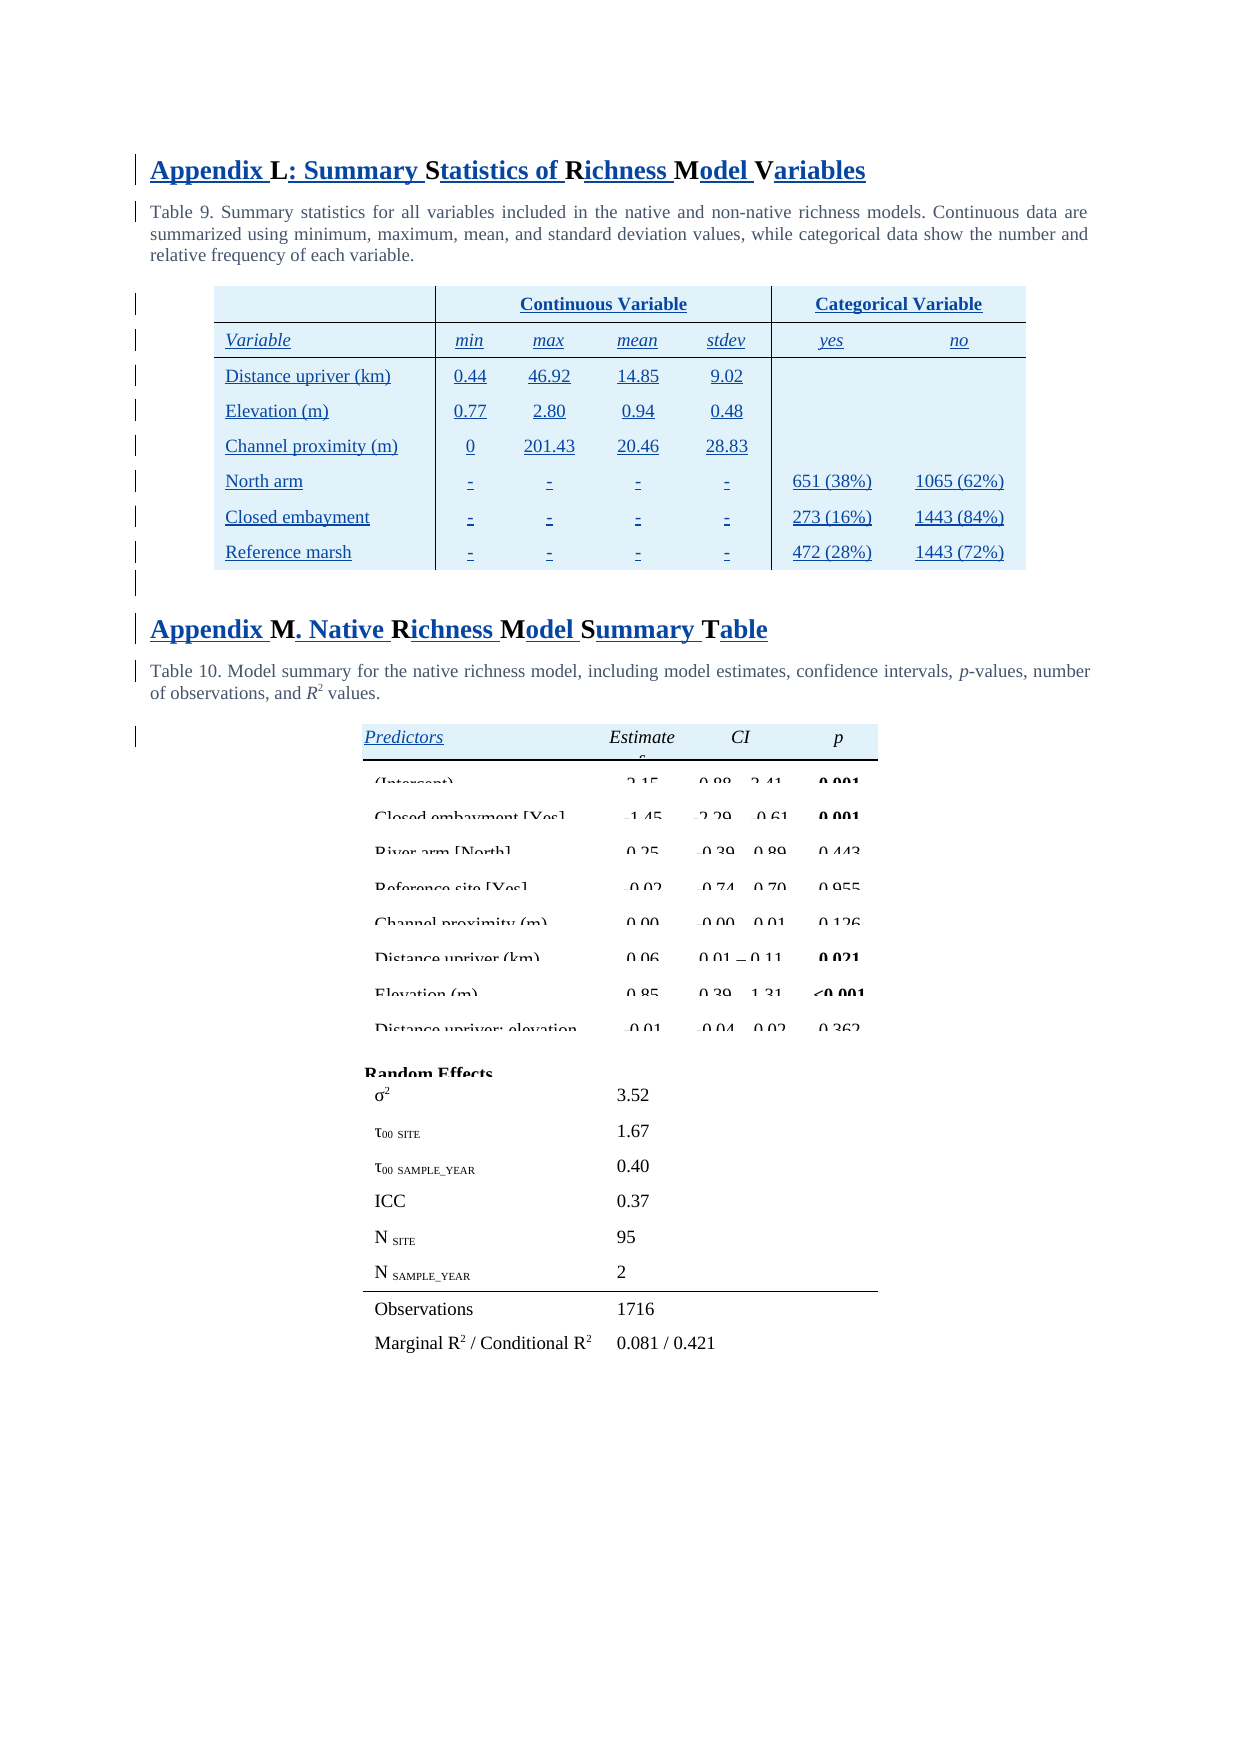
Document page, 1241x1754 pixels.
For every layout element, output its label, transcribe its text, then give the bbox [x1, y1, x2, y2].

table_cell [801, 1007, 878, 1043]
table_cell [605, 1078, 878, 1113]
table_cell [605, 761, 681, 795]
table_cell [605, 1292, 878, 1326]
table_cell [605, 830, 681, 866]
table_cell [681, 830, 801, 866]
table_cell [681, 866, 801, 901]
table_cell [363, 1007, 605, 1043]
table_cell [363, 901, 605, 936]
table_cell [605, 795, 681, 830]
table_cell [363, 1149, 605, 1184]
subtitle MRMST [150, 613, 1090, 644]
table_cell [363, 761, 605, 795]
table_cell [801, 901, 878, 936]
table_cell [363, 1292, 605, 1326]
table_cell [801, 866, 878, 901]
table_cell [801, 830, 878, 866]
table_cell [605, 1149, 878, 1184]
table_cell [605, 1220, 878, 1255]
subtitle LSRMV [150, 154, 1090, 185]
table_cell [363, 1078, 605, 1113]
table_cell [363, 972, 605, 1007]
table_cell [605, 866, 681, 901]
table_cell [801, 972, 878, 1007]
table_cell [363, 1326, 605, 1361]
table_cell [681, 972, 801, 1007]
table_cell [801, 795, 878, 830]
table_cell [681, 936, 801, 972]
table_cell [605, 901, 681, 936]
table_cell [605, 1007, 681, 1043]
table_cell [605, 972, 681, 1007]
table_cell [363, 1220, 605, 1255]
table_cell [605, 1114, 878, 1149]
table_cell [681, 1007, 801, 1043]
table_cell [363, 830, 605, 866]
table_cell [605, 1184, 878, 1220]
table_cell [681, 761, 801, 795]
table_cell [363, 1043, 878, 1078]
table_cell [681, 901, 801, 936]
table_cell [605, 1255, 878, 1291]
table_cell [363, 866, 605, 901]
table_cell [363, 936, 605, 972]
table_cell [801, 936, 878, 972]
table_cell [363, 1114, 605, 1149]
table_cell [605, 1326, 878, 1361]
table_cell [363, 795, 605, 830]
table_cell [681, 795, 801, 830]
table_cell [363, 1255, 605, 1291]
table_cell [605, 936, 681, 972]
table_cell [801, 761, 878, 795]
table_cell [363, 1184, 605, 1220]
